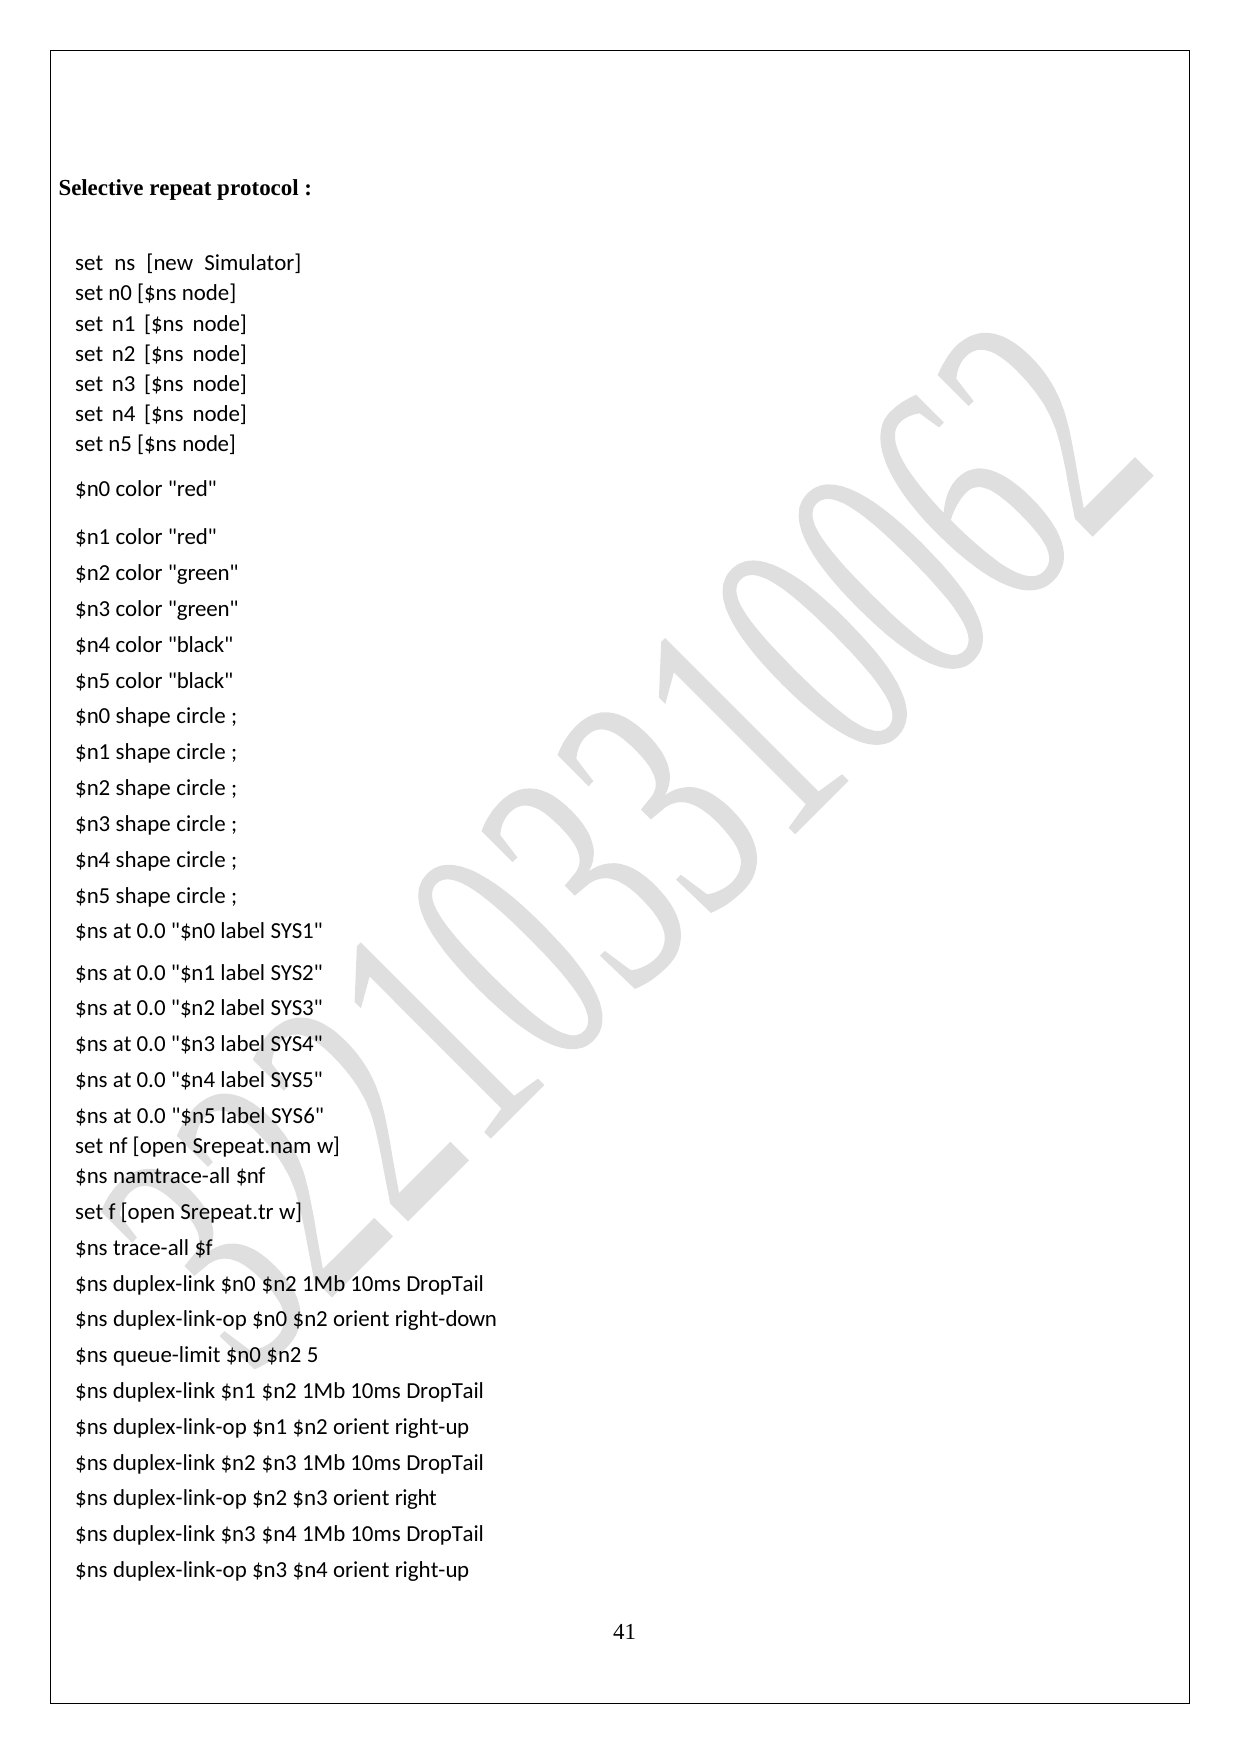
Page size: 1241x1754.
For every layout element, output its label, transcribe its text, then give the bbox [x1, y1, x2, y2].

text $ns duplex-link $n3 $n4 1Mb 10ms DropTail [75, 1519, 1189, 1547]
text $ns duplex-link-op $n3 $n4 orient right-up [75, 1555, 1189, 1583]
text $ns duplex-link-op $n0 $n2 orient right-down [75, 1304, 1189, 1332]
text $ns duplex-link-op $n2 $n3 orient right [75, 1483, 1189, 1511]
text $n1 color "red" [75, 522, 1189, 551]
text $n1 shape circle ; [75, 737, 1189, 765]
text $n5 color "black" [75, 666, 1189, 694]
text $n3 color "green" [75, 594, 1189, 622]
text $n0 shape circle ; [75, 701, 1189, 729]
text $n3 shape circle ; [75, 809, 1189, 837]
text set f [open Srepeat.tr w] [75, 1197, 1189, 1225]
text $ns at 0.0 "$n2 label SYS3" [75, 993, 1189, 1021]
text Selective repeat protocol : [58, 174, 1189, 201]
text $n4 color "black" [75, 630, 1189, 658]
text $ns at 0.0 "$n3 label SYS4" [75, 1029, 1189, 1057]
text $ns duplex-link $n2 $n3 1Mb 10ms DropTail [75, 1448, 1189, 1476]
text $n2 shape circle ; [75, 773, 1189, 801]
text $ns duplex-link-op $n1 $n2 orient right-up [75, 1412, 1189, 1440]
text $ns duplex-link $n0 $n2 1Mb 10ms DropTail [75, 1269, 1189, 1297]
text set n1 [$ns node] set n2 [$ns node] set n3 [$ns node] set n4 [$ns node] set n5 [$ns node] [75, 309, 247, 458]
text $ns at 0.0 "$n0 label SYS1" [75, 917, 1189, 944]
text $n4 shape circle ; [75, 845, 1189, 873]
text $ns at 0.0 "$n4 label SYS5" [75, 1065, 1189, 1093]
text $ns at 0.0 "$n1 label SYS2" [75, 958, 1189, 986]
text $n0 color "red" [75, 474, 1189, 502]
text $ns trace-all $f [75, 1233, 1189, 1261]
text set ns [new Simulator] set n0 [$ns node] [75, 248, 301, 307]
text $ns at 0.0 "$n5 label SYS6" set nf [open Srepeat.nam w] [75, 1101, 356, 1159]
text $ns queue-limit $n0 $n2 5 [75, 1340, 1189, 1368]
text $n5 shape circle ; [75, 881, 1189, 909]
text $n2 color "green" [75, 558, 1189, 586]
text $ns duplex-link $n1 $n2 1Mb 10ms DropTail [75, 1376, 1189, 1404]
text $ns namtrace-all $nf [75, 1161, 1189, 1189]
